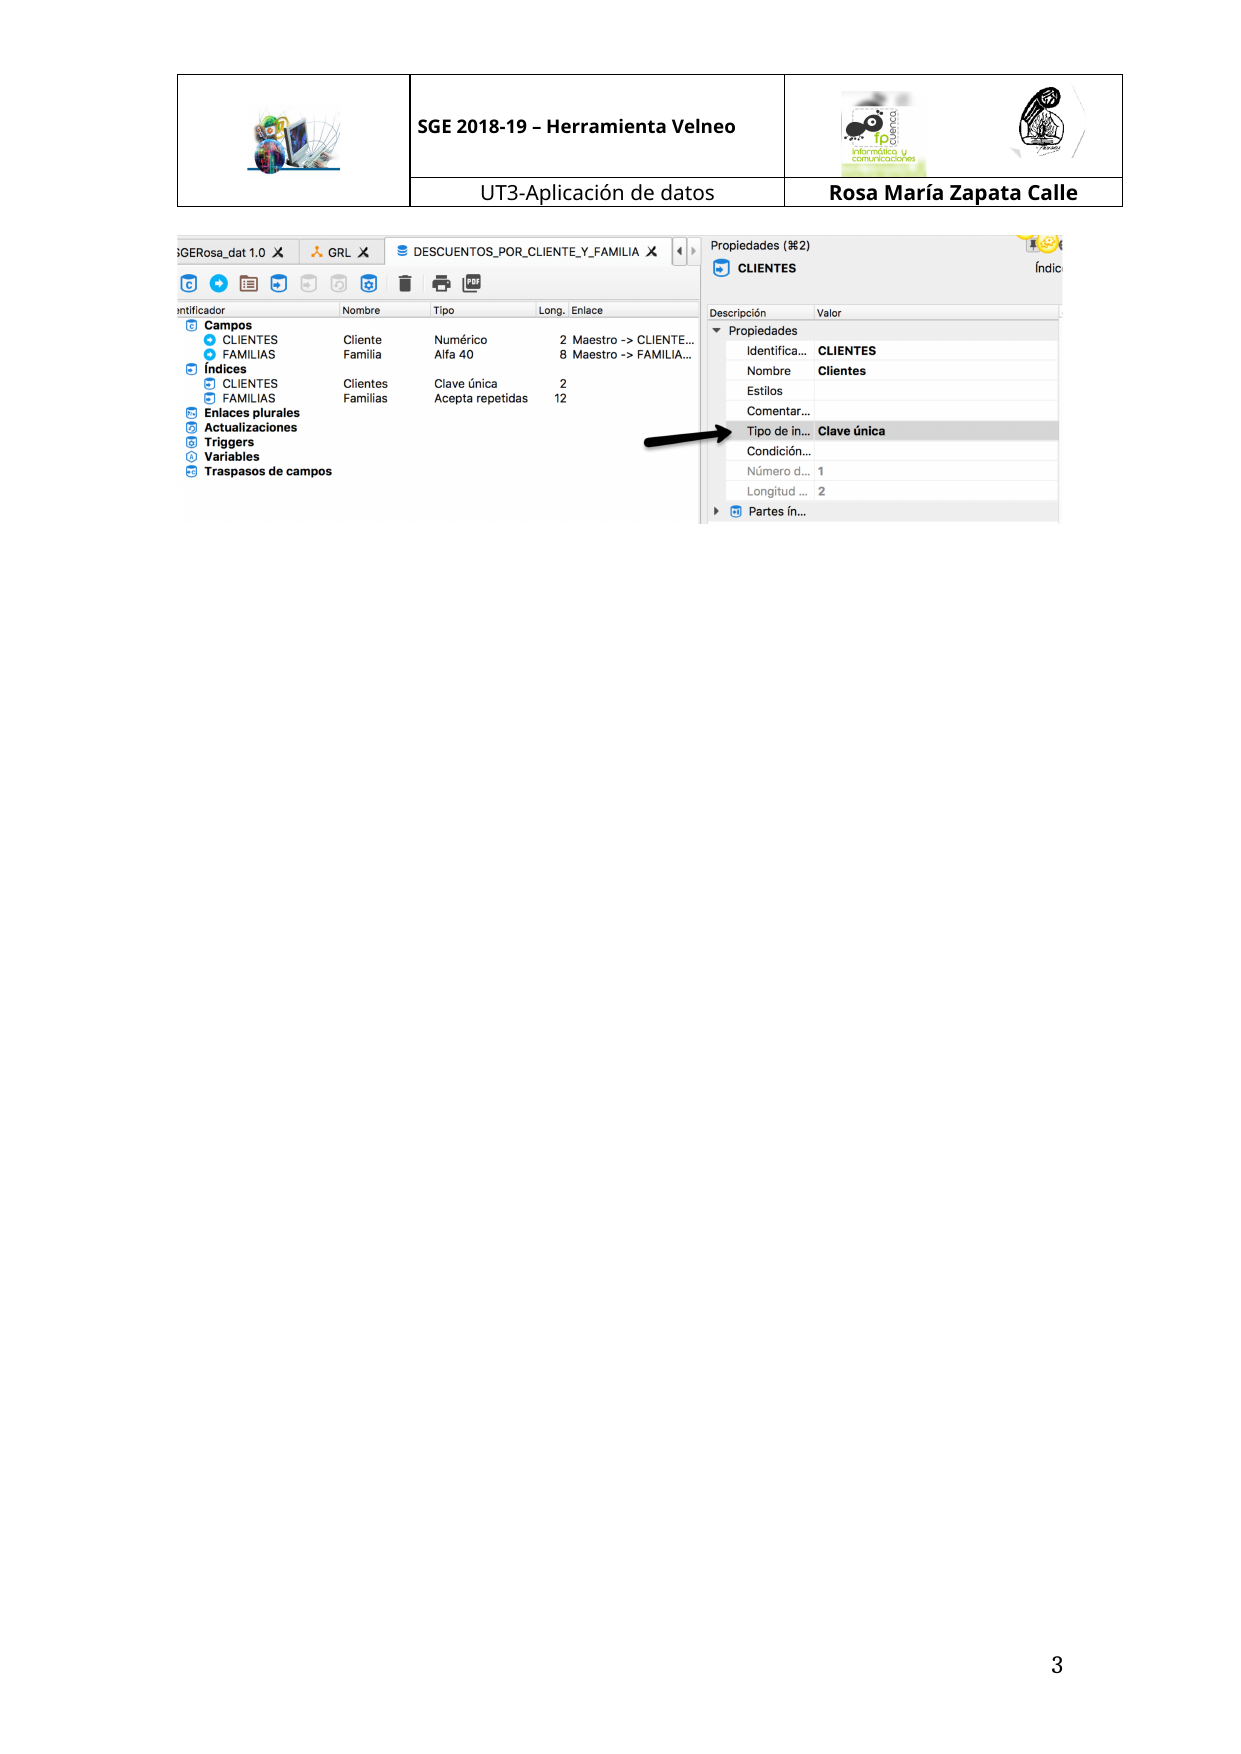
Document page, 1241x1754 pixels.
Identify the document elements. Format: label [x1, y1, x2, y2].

picture [1010, 84, 1086, 158]
picture [247, 103, 341, 178]
picture [177, 235, 1063, 524]
picture [841, 91, 927, 177]
